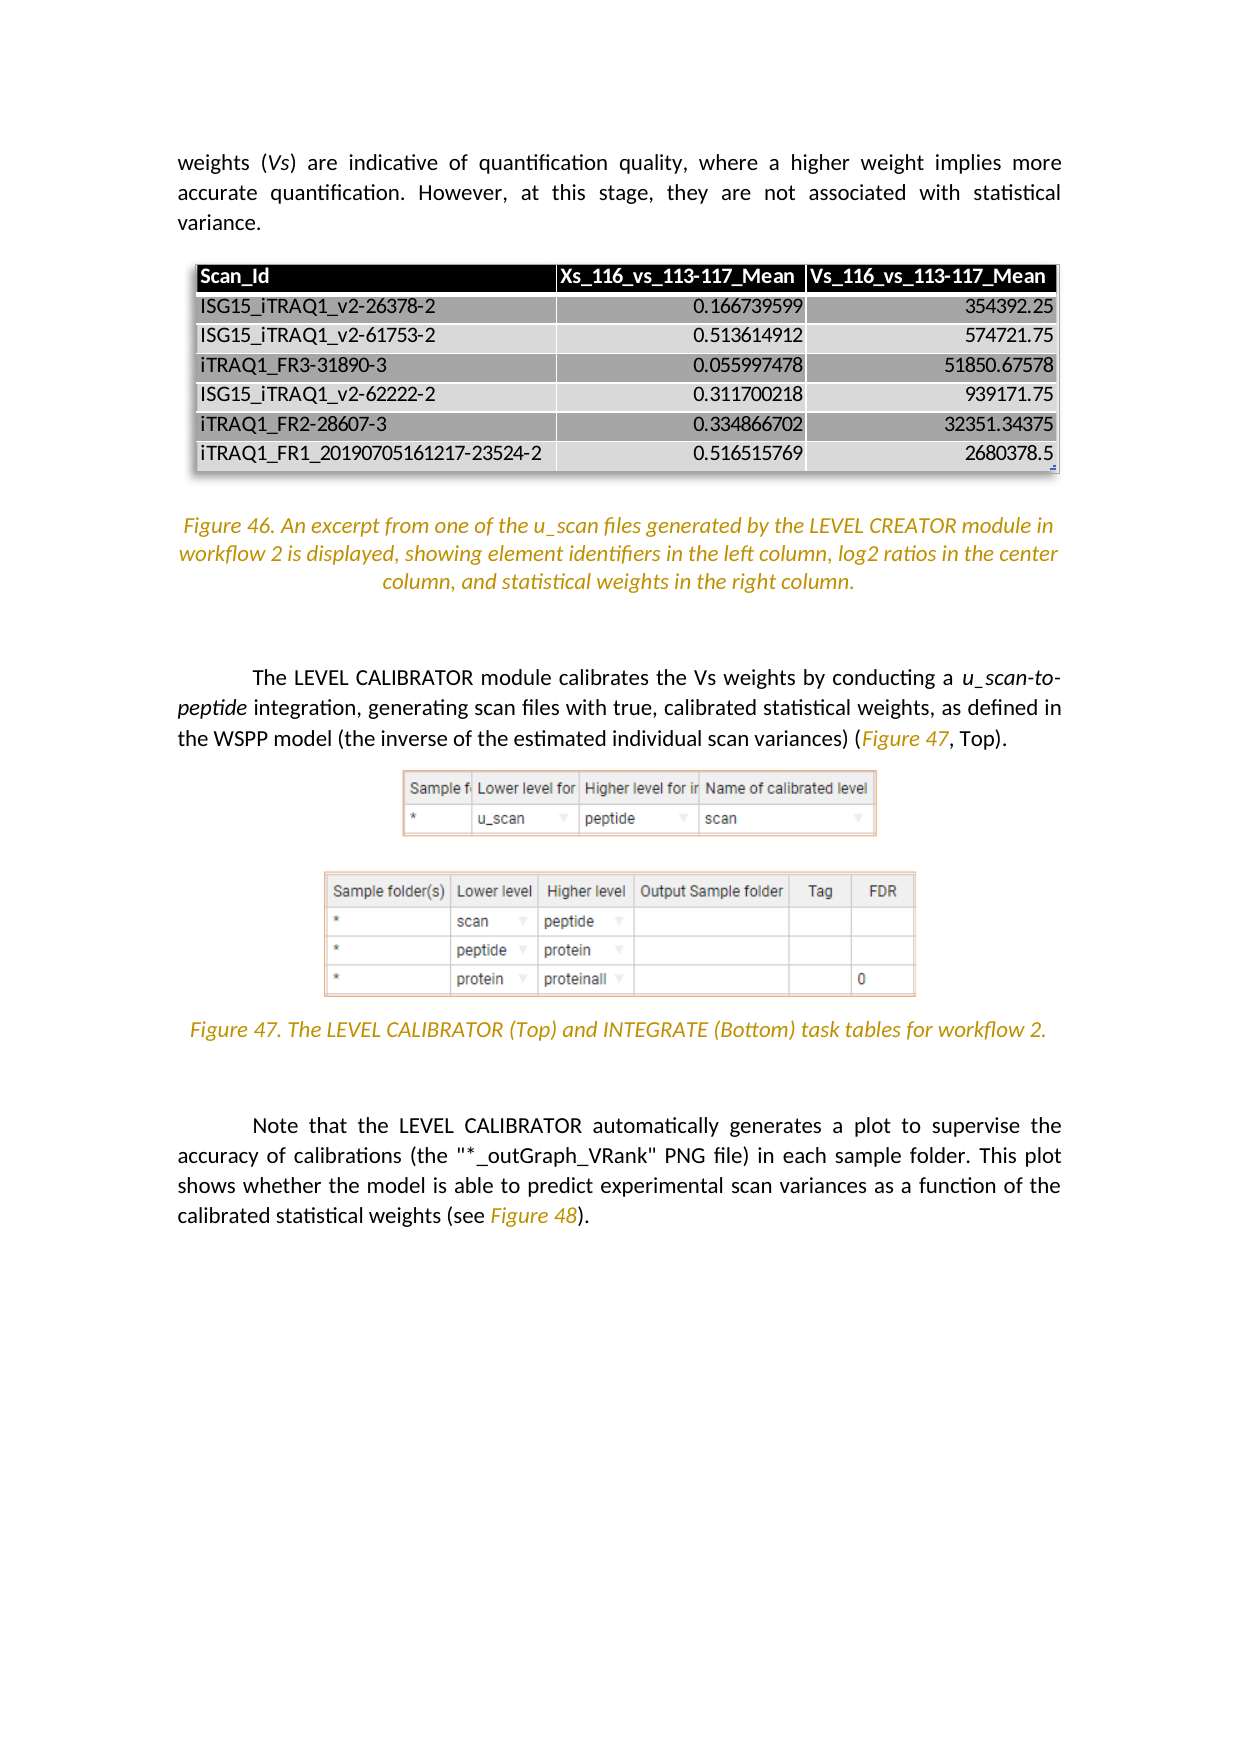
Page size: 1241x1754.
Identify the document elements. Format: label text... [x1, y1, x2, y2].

picture [324, 770, 917, 997]
text Note that the LEVEL CALIBRATOR automatically generates a plot to supervise the accuracy of calibrations (the "*_outGraph_VRank" PNG file) in each sample folder. This plot shows whether the model is able to predict experimental scan variances as a function of the calibrated statistical weights (see Figure 48). [177, 1111, 1063, 1229]
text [177, 148, 1063, 236]
text Figure 47. The LEVEL CALIBRATOR (Top) and INTEGRATE (Bottom) task tables for workflow 2. [177, 1015, 1063, 1043]
text The LEVEL CALIBRATOR module calibrates the Vs weights by conducting a u_scan-to-peptide integration, generating scan files with true, calibrated statistical weights, as defined in the WSPP model (the inverse of the estimated individual scan variances) (Figure 47, Top). [177, 663, 1063, 752]
text Figure 46. An excerpt from one of the u_scan files generated by the LEVEL CREATOR module in workflow 2 is displayed, showing element identifiers in the left column, log2 ratios in the center column, and statistical weights in the right column. [177, 511, 1063, 596]
